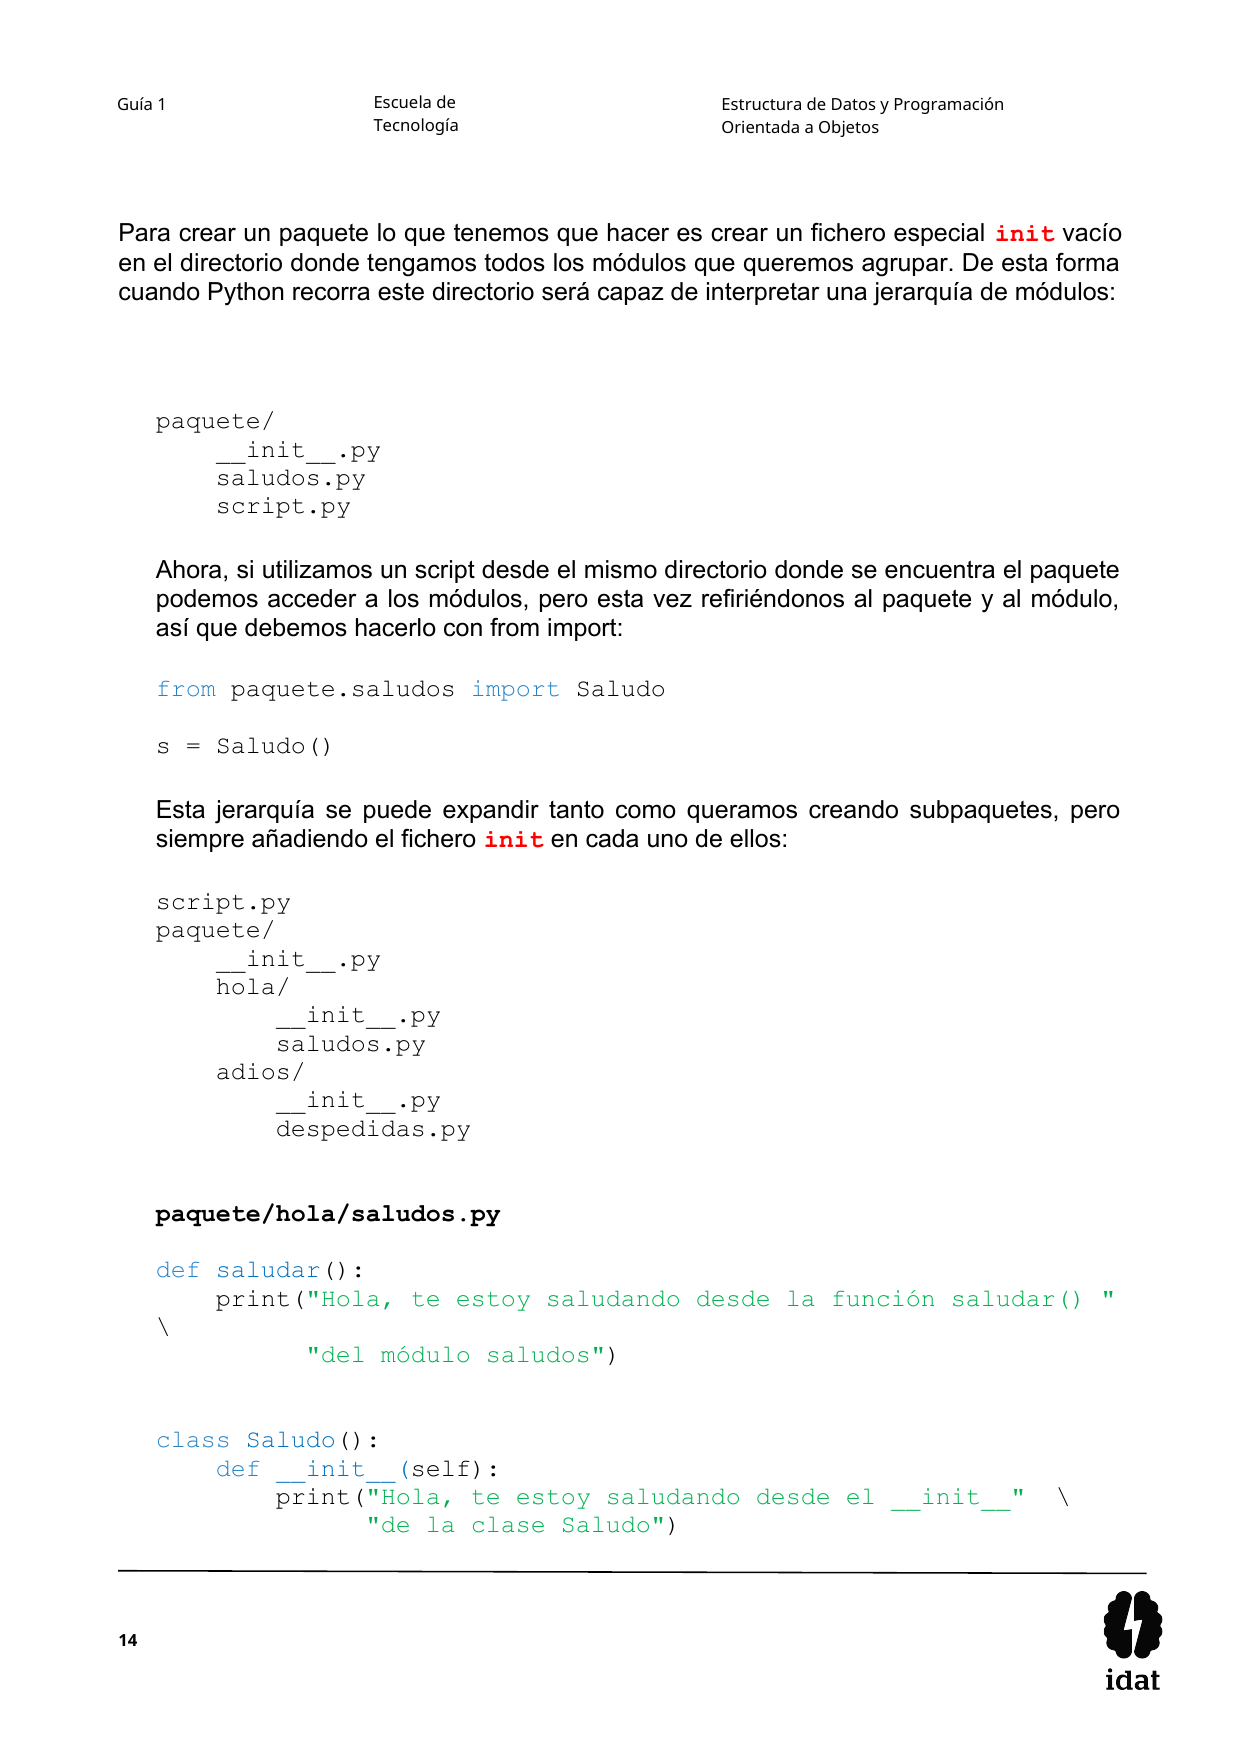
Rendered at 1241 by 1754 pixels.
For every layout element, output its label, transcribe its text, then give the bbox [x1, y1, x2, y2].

text __init__.py [156, 436, 1122, 465]
text __init__.py [156, 1002, 1122, 1030]
text __init__.py [156, 945, 1122, 974]
text despedidas.py [156, 1115, 1122, 1144]
text def __init__(self): [156, 1455, 1122, 1484]
text saludos.py [156, 465, 1122, 493]
text class Saludo(): [156, 1427, 1122, 1455]
text Para crear un paquete lo que tenemos que hacer es crear un fichero especial init vacío en el directorio donde tengamos todos los módulos que queremos agrupar. De esta forma cuando Python recorra este directorio será capaz de interpretar una jerarquía de módulos: [118, 217, 1122, 306]
text Esta jerarquía se puede expandir tanto como queramos creando subpaquetes, pero siempre añadiendo el fichero init en cada uno de ellos: [156, 795, 1122, 854]
text hola/ [156, 974, 1122, 1002]
text paquete/hola/saludos.py [156, 1200, 1122, 1229]
text saludos.py [156, 1030, 1122, 1059]
text print("Hola, te estoy saludando desde la función saludar() " \ [156, 1285, 1122, 1342]
text print("Hola, te estoy saludando desde el __init__" \ [156, 1484, 1122, 1512]
text "del módulo saludos") [156, 1342, 1122, 1370]
text script.py [156, 493, 1122, 521]
text __init__.py [156, 1087, 1122, 1115]
text script.py [156, 889, 1122, 917]
text Ahora, si utilizamos un script desde el mismo directorio donde se encuentra el paquete podemos acceder a los módulos, pero esta vez refiriéndonos al paquete y al módulo, así que debemos hacerlo con from import: [156, 556, 1122, 642]
text from paquete.saludos import Saludo [156, 676, 1122, 704]
text "de la clase Saludo") [156, 1512, 1122, 1540]
picture [1103, 1591, 1163, 1690]
text def saludar(): [156, 1257, 1122, 1285]
text adios/ [156, 1059, 1122, 1087]
text paquete/ [156, 917, 1122, 945]
text s = Saludo() [156, 732, 1122, 761]
text paquete/ [156, 408, 1122, 436]
